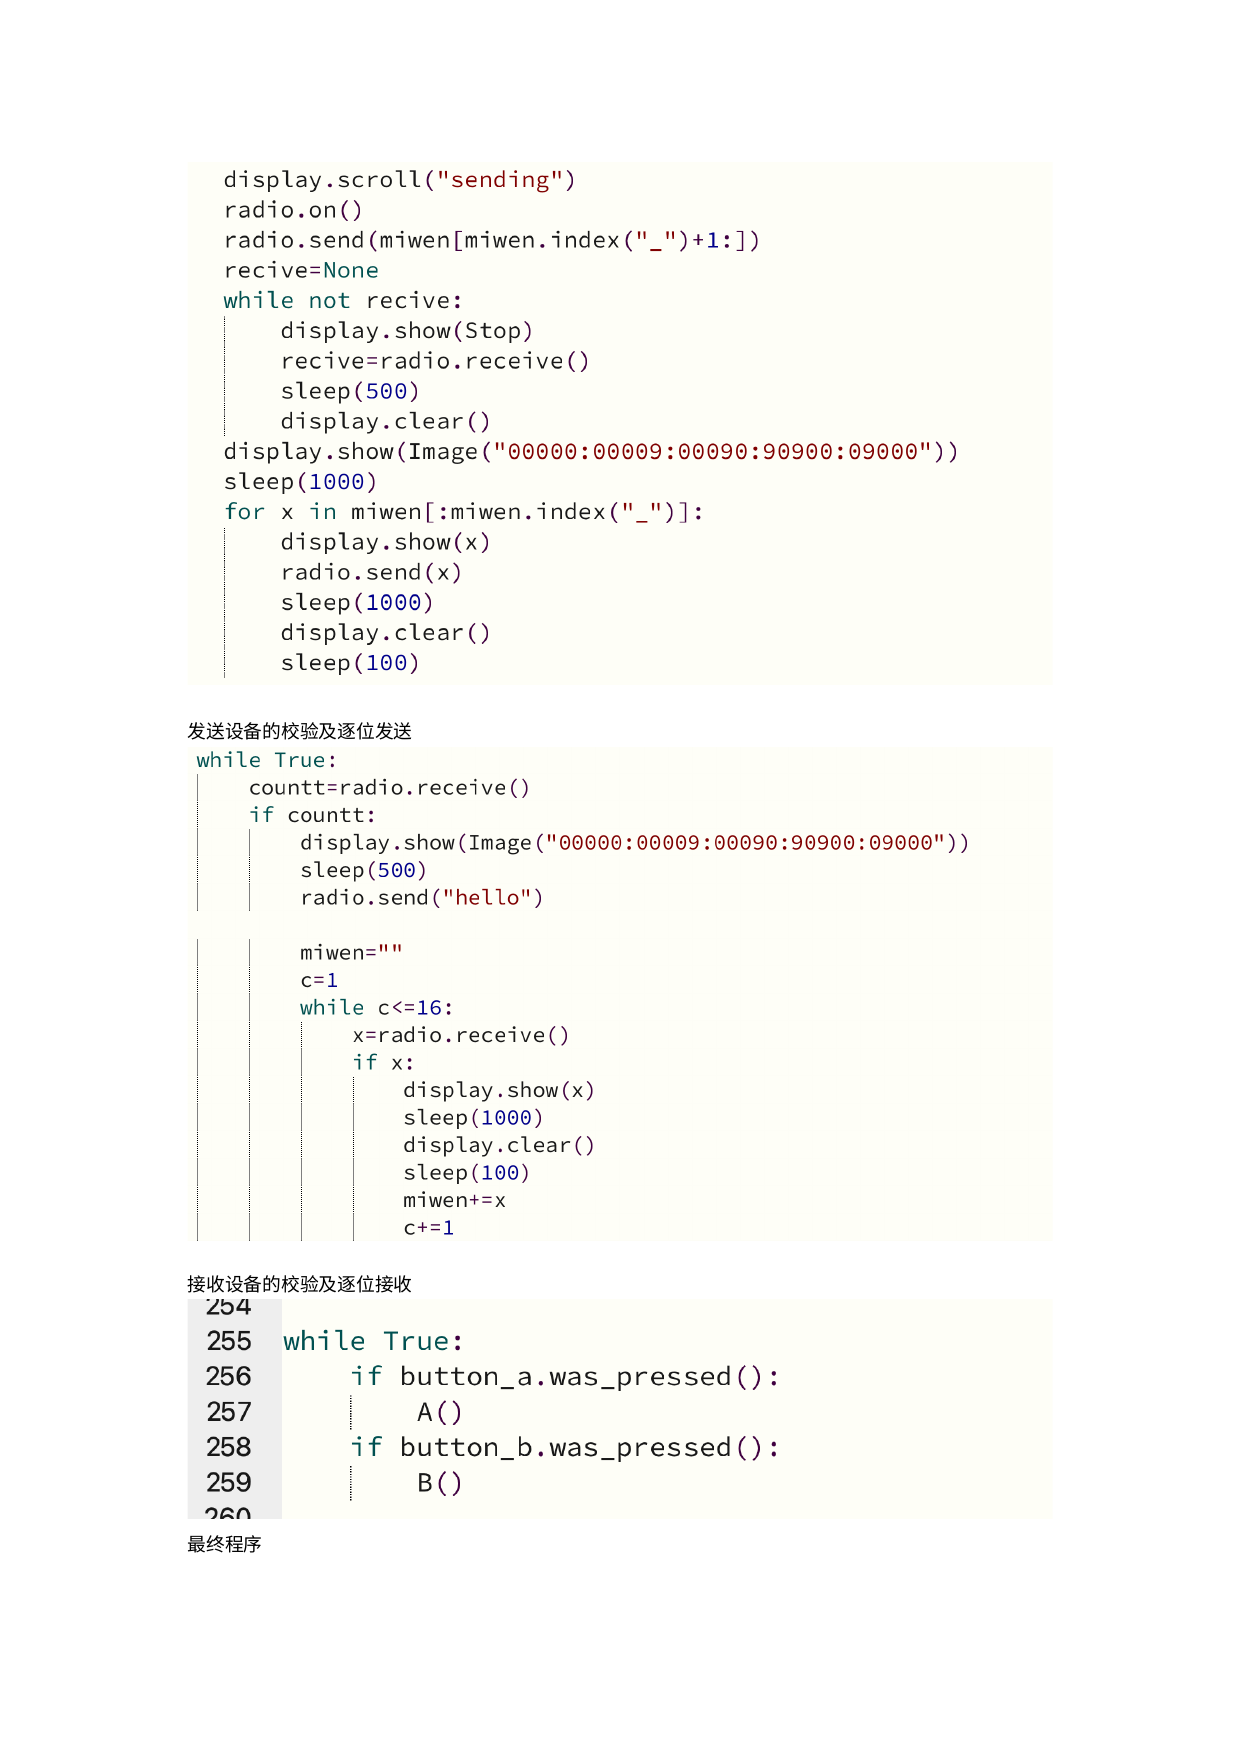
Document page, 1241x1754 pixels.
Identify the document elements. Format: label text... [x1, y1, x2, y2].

picture [187, 1299, 1053, 1519]
text 最终程序 [187, 1527, 1053, 1559]
picture [187, 162, 1053, 685]
text 发送设备的校验及逐位发送 [187, 714, 1053, 747]
text 接收设备的校验及逐位接收 [187, 1267, 1053, 1299]
picture [187, 747, 1053, 1241]
